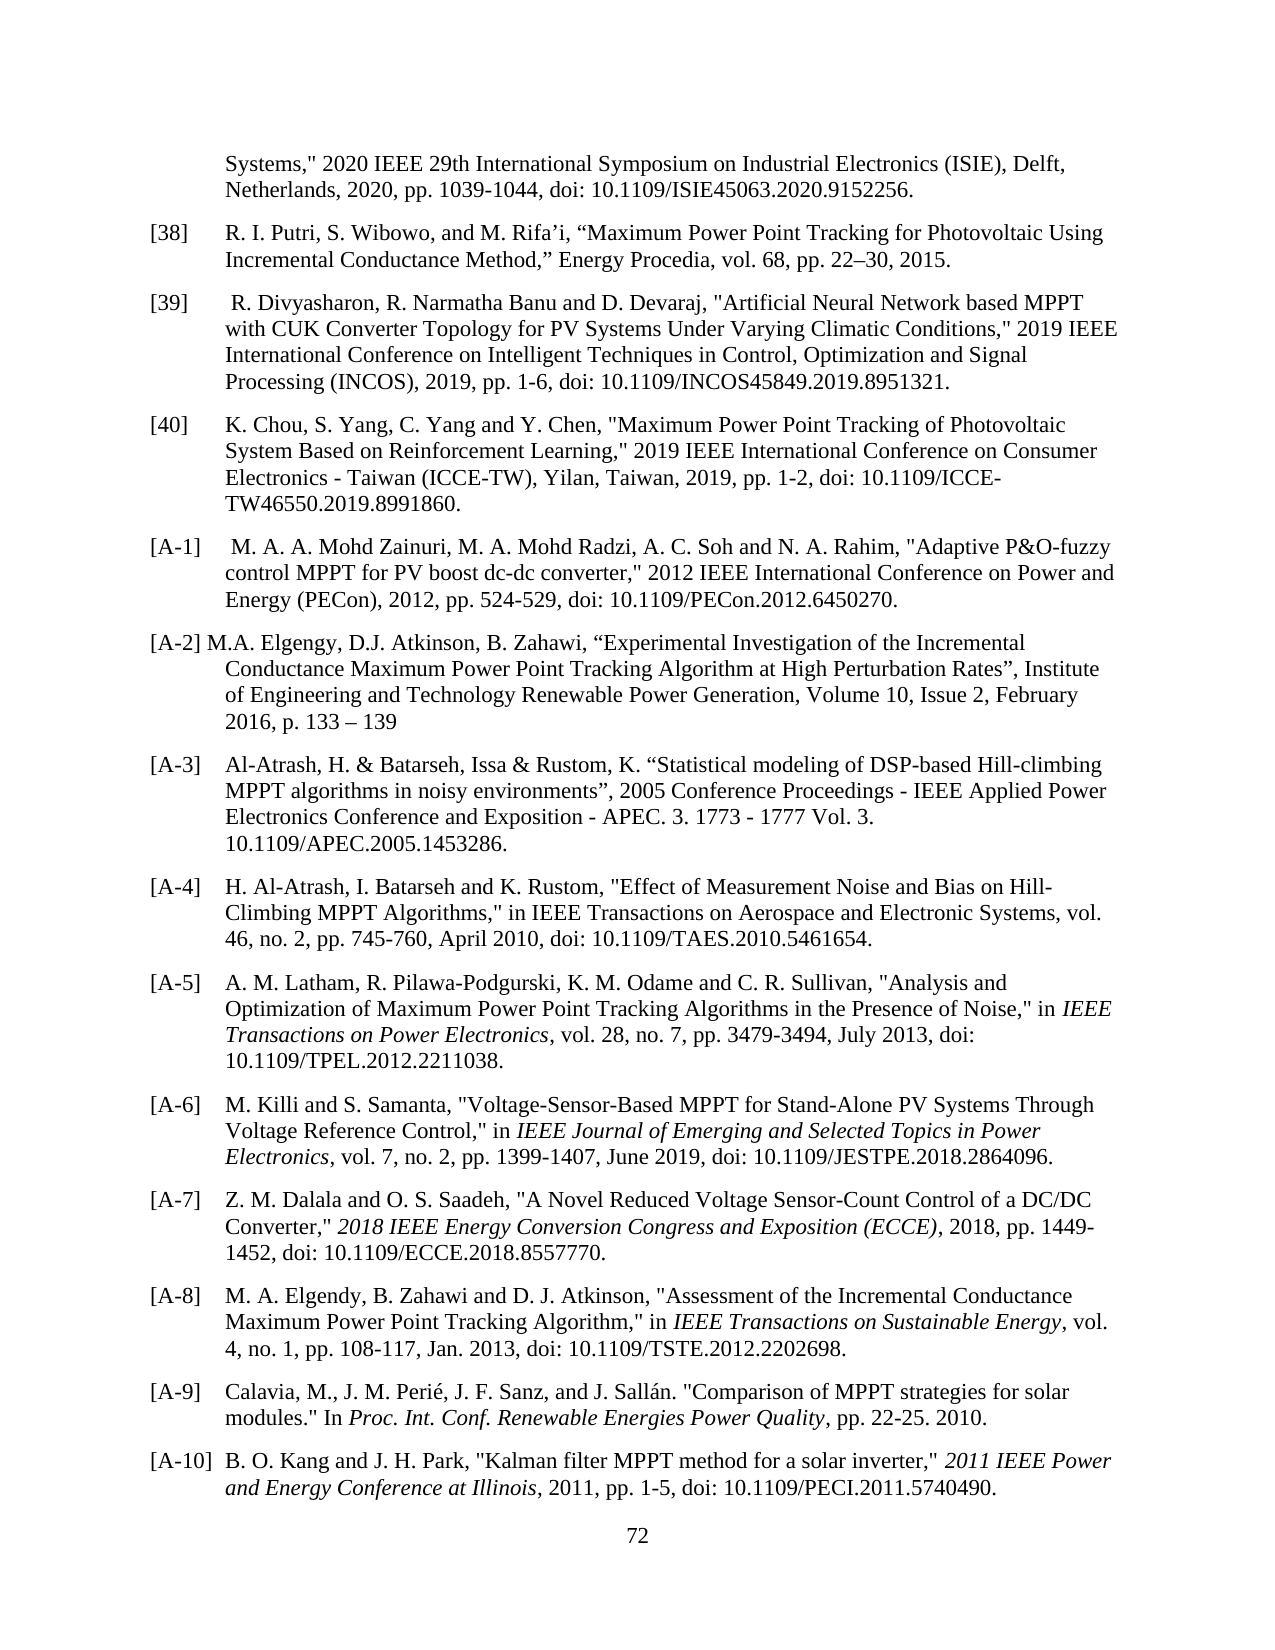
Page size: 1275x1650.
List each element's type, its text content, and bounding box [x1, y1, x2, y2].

text [40] K. Chou, S. Yang, C. Yang and Y. Chen, "Maximum Power Point Tracking of Photovoltaic System Based on Reinforcement Learning," 2019 IEEE International Conference on Consumer Electronics - Taiwan (ICCE-TW), Yilan, Taiwan, 2019, pp. 1-2, doi: 10.1109/ICCE-TW46550.2019.8991860. [150, 411, 1125, 516]
text [A-9] Calavia, M., J. M. Perié, J. F. Sanz, and J. Sallán. "Comparison of MPPT strategies for solar modules." In Proc. Int. Conf. Renewable Energies Power Quality, pp. 22-25. 2010. [150, 1378, 1125, 1431]
text [A-7] Z. M. Dalala and O. S. Saadeh, "A Novel Reduced Voltage Sensor-Count Control of a DC/DC Converter," 2018 IEEE Energy Conversion Congress and Exposition (ECCE), 2018, pp. 1449-1452, doi: 10.1109/ECCE.2018.8557770. [150, 1186, 1125, 1265]
text [A-3] Al-Atrash, H. & Batarseh, Issa & Rustom, K. “Statistical modeling of DSP-based Hill-climbing MPPT algorithms in noisy environments”, 2005 Conference Proceedings - IEEE Applied Power Electronics Conference and Exposition - APEC. 3. 1773 - 1777 Vol. 3. 10.1109/APEC.2005.1453286. [150, 751, 1125, 856]
text [A-5] A. M. Latham, R. Pilawa-Podgurski, K. M. Odame and C. R. Sullivan, "Analysis and Optimization of Maximum Power Point Tracking Algorithms in the Presence of Noise," in IEEE Transactions on Power Electronics, vol. 28, no. 7, pp. 3479-3494, July 2013, doi: 10.1109/TPEL.2012.2211038. [150, 968, 1125, 1074]
text [38] R. I. Putri, S. Wibowo, and M. Rifa’i, “Maximum Power Point Tracking for Photovoltaic Using Incremental Conductance Method,” Energy Procedia, vol. 68, pp. 22–30, 2015. [150, 219, 1125, 272]
text [A-1] M. A. A. Mohd Zainuri, M. A. Mohd Radzi, A. C. Soh and N. A. Rahim, "Adaptive P&O-fuzzy control MPPT for PV boost dc-dc converter," 2012 IEEE International Conference on Power and Energy (PECon), 2012, pp. 524-529, doi: 10.1109/PECon.2012.6450270. [150, 533, 1125, 612]
text [A-2] M.A. Elgengy, D.J. Atkinson, B. Zahawi, “Experimental Investigation of the Incremental Conductance Maximum Power Point Tracking Algorithm at High Perturbation Rates”, Institute of Engineering and Technology Renewable Power Generation, Volume 10, Issue 2, February 2016, p. 133 – 139 [150, 629, 1125, 734]
text [39] R. Divyasharon, R. Narmatha Banu and D. Devaraj, "Artificial Neural Network based MPPT with CUK Converter Topology for PV Systems Under Varying Climatic Conditions," 2019 IEEE International Conference on Intelligent Techniques in Control, Optimization and Signal Processing (INCOS), 2019, pp. 1-6, doi: 10.1109/INCOS45849.2019.8951321. [150, 289, 1125, 394]
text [150, 150, 1125, 203]
text [A-10] B. O. Kang and J. H. Park, "Kalman filter MPPT method for a solar inverter," 2011 IEEE Power and Energy Conference at Illinois, 2011, pp. 1-5, doi: 10.1109/PECI.2011.5740490. [150, 1447, 1125, 1500]
text [A-8] M. A. Elgendy, B. Zahawi and D. J. Atkinson, "Assessment of the Incremental Conductance Maximum Power Point Tracking Algorithm," in IEEE Transactions on Sustainable Energy, vol. 4, no. 1, pp. 108-117, Jan. 2013, doi: 10.1109/TSTE.2012.2202698. [150, 1282, 1125, 1361]
text [A-4] H. Al-Atrash, I. Batarseh and K. Rustom, "Effect of Measurement Noise and Bias on Hill-Climbing MPPT Algorithms," in IEEE Transactions on Aerospace and Electronic Systems, vol. 46, no. 2, pp. 745-760, April 2010, doi: 10.1109/TAES.2010.5461654. [150, 873, 1125, 952]
text [A-6] M. Killi and S. Samanta, "Voltage-Sensor-Based MPPT for Stand-Alone PV Systems Through Voltage Reference Control," in IEEE Journal of Emerging and Selected Topics in Power Electronics, vol. 7, no. 2, pp. 1399-1407, June 2019, doi: 10.1109/JESTPE.2018.2864096. [150, 1091, 1125, 1170]
